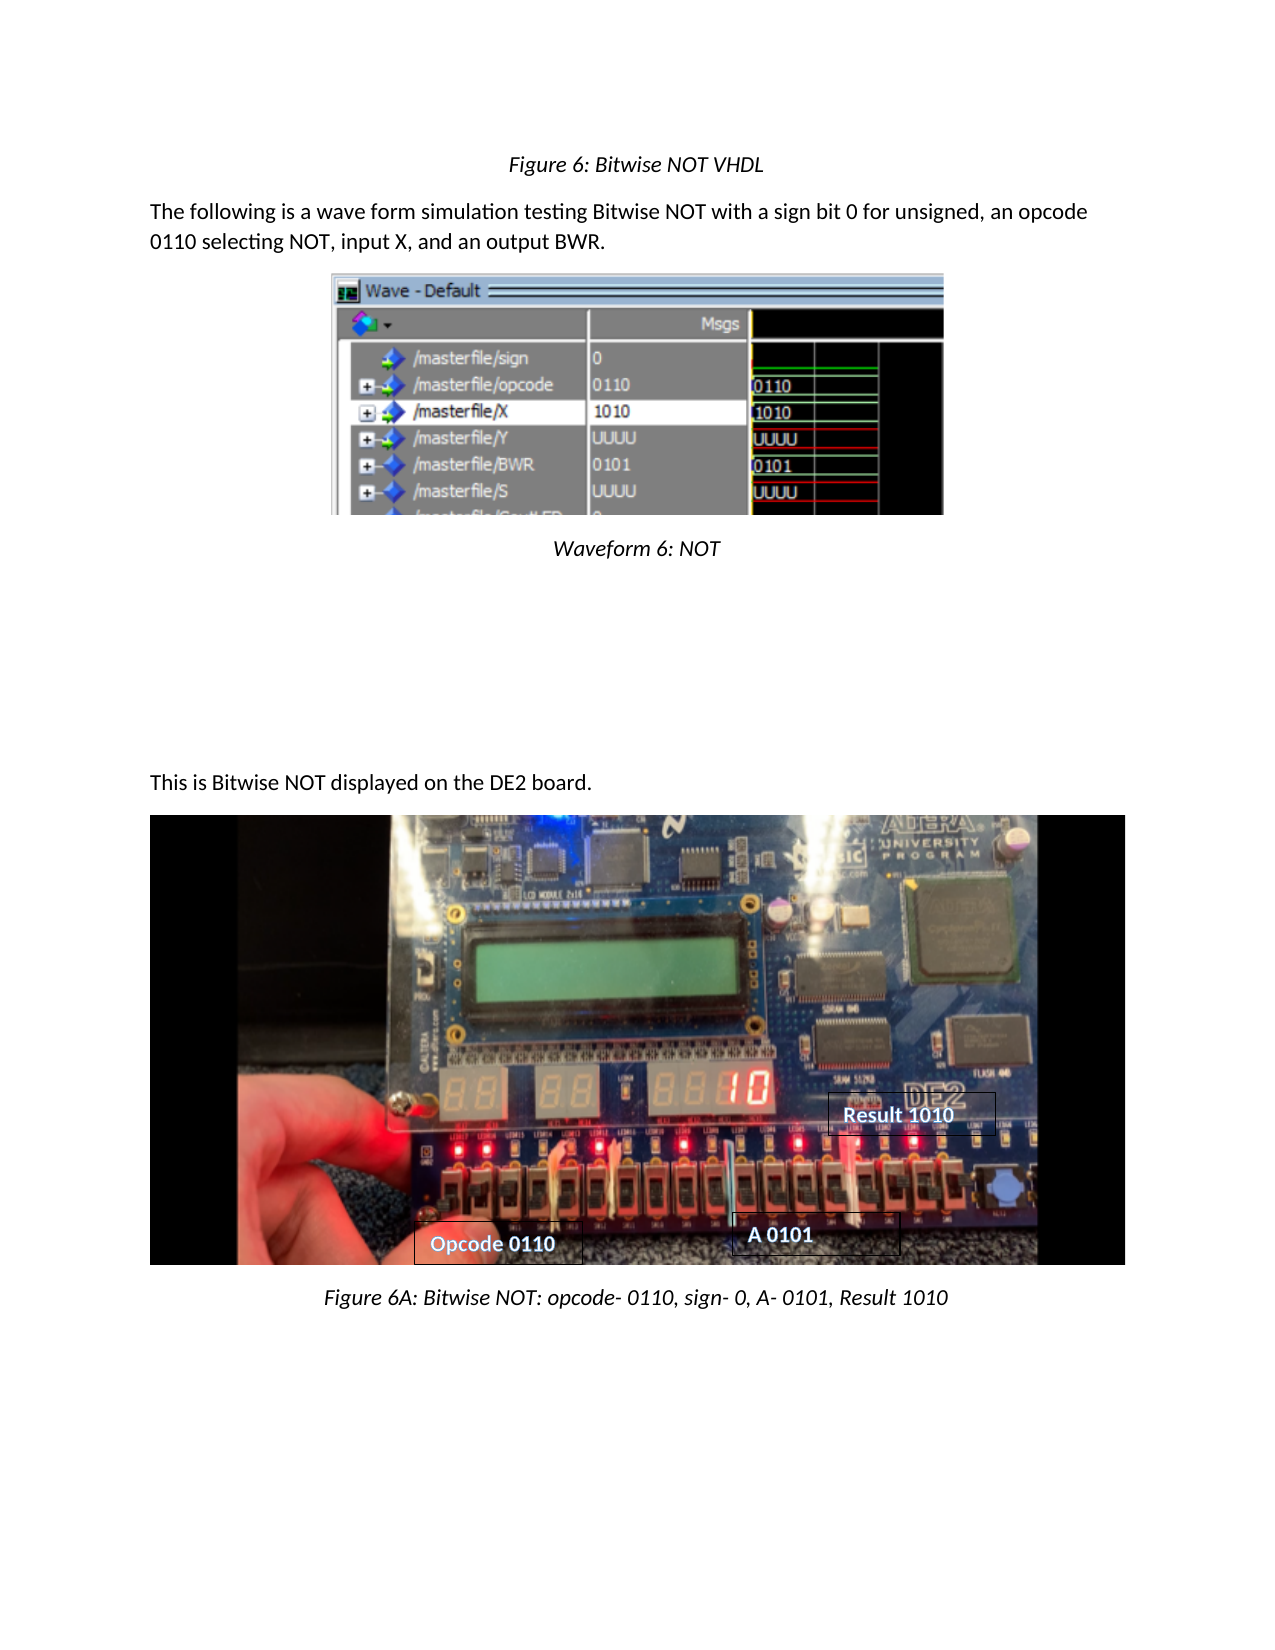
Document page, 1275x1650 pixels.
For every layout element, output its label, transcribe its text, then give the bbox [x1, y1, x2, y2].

text Waveform 6: NOT [150, 534, 1125, 562]
picture [150, 815, 1125, 1265]
text Figure 6: Bitwise NOT VHDL [150, 150, 1125, 178]
picture [331, 273, 944, 515]
text Figure 6A: Bitwise NOT: opcode- 0110, sign- 0, A- 0101, Result 1010 [150, 1283, 1125, 1311]
text This is Bitwise NOT displayed on the DE2 board. [150, 768, 1125, 796]
picture [415, 1222, 582, 1264]
text The following is a wave form simulation testing Bitwise NOT with a sign bit 0 for unsigned, an opcode 0110 selecting NOT, input X, and an output BWR. [150, 197, 1125, 255]
